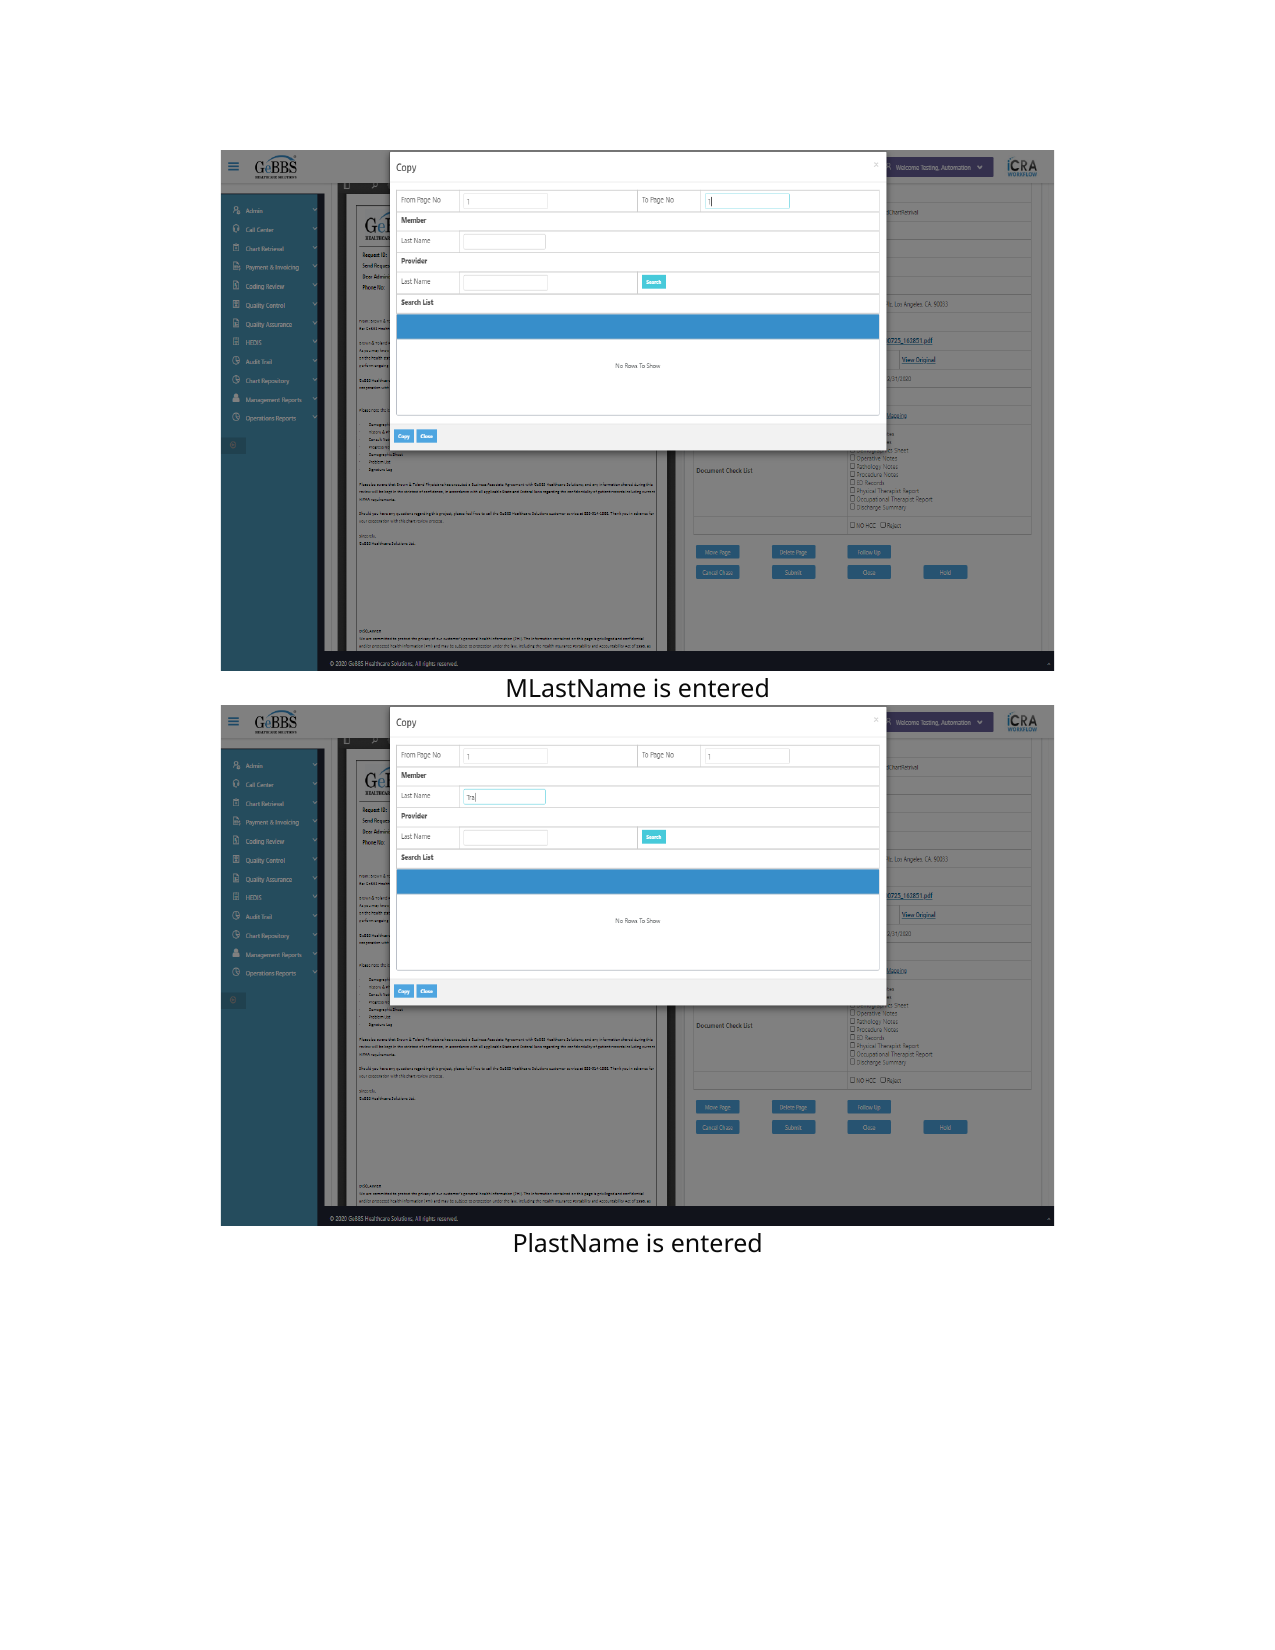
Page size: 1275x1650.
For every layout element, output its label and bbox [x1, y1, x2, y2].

picture [220, 150, 1055, 671]
text [150, 150, 1125, 1260]
picture [220, 705, 1055, 1226]
